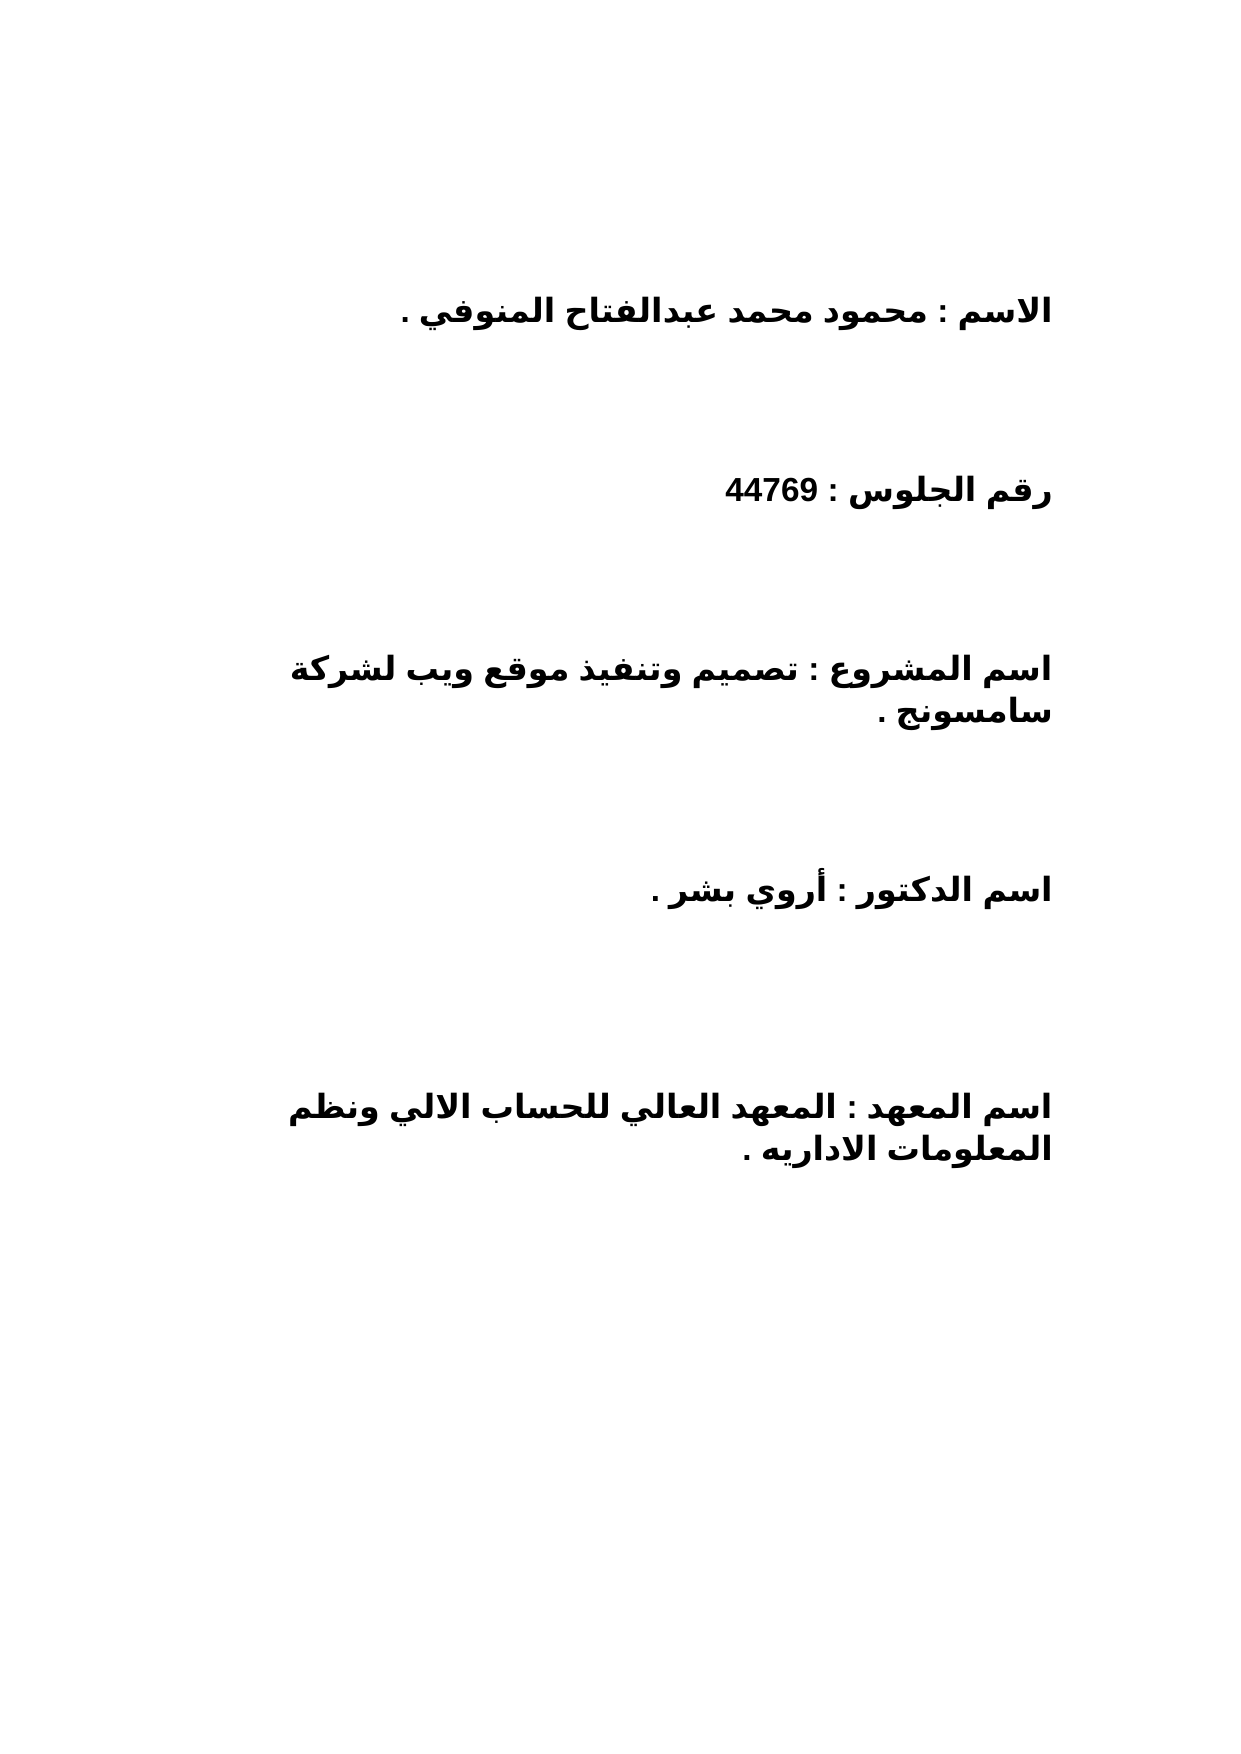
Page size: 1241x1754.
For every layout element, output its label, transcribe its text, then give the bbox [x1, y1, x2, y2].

text اسم المشروع : تصميم وتنفيذ موقع ويب لشركة سامسونج . [187, 649, 1053, 729]
text الاسم : محمود محمد عبدالفتاح المنوفي . [187, 291, 1053, 329]
text اسم المعهد : المعهد العالي للحساب الالي ونظم المعلومات الاداريه . [187, 1087, 1053, 1167]
text رقم الجلوس : 44769 [187, 470, 1053, 508]
text اسم الدكتور : أروي بشر . [187, 870, 1053, 909]
